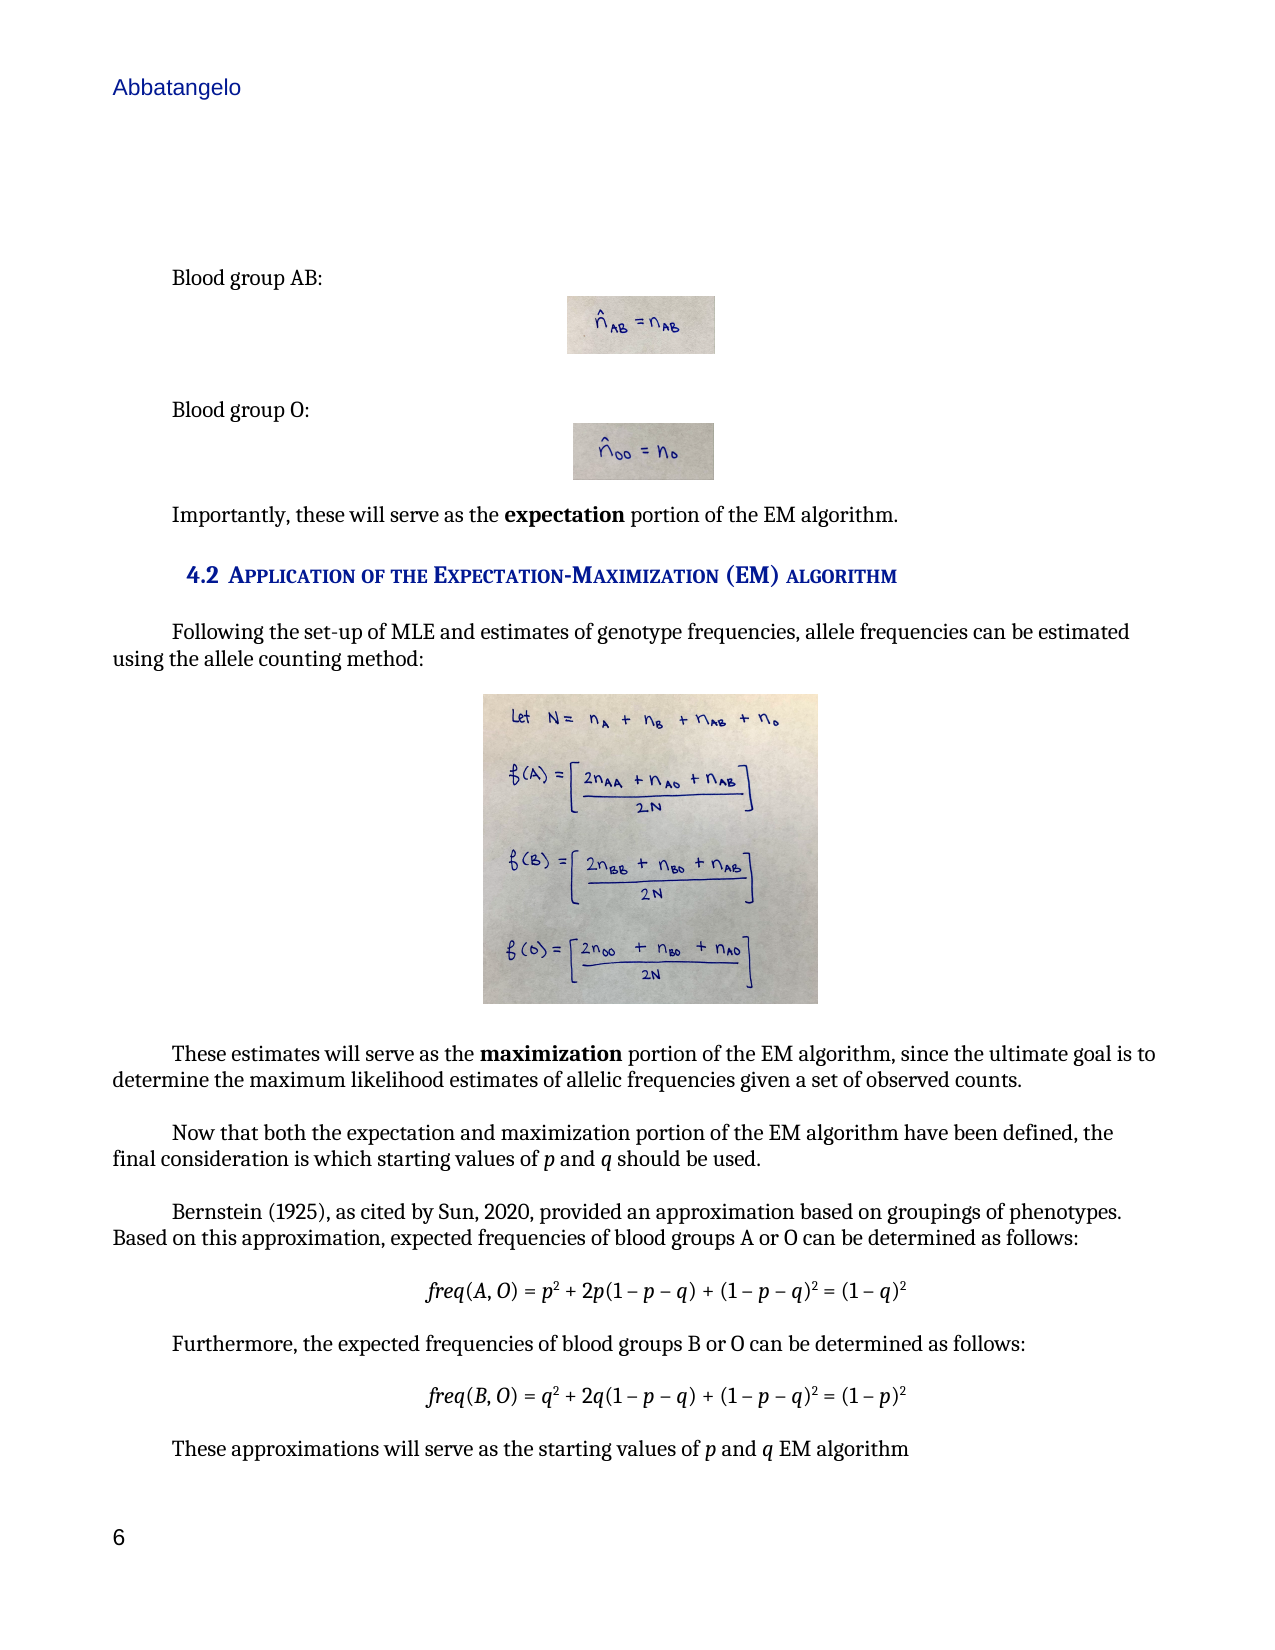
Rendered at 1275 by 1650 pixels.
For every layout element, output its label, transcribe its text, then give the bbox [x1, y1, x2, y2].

picture [483, 694, 818, 1004]
text Following the set-up of MLE and estimates of genotype frequencies, allele frequencies can be estimated using the allele counting method: [112, 619, 1162, 672]
subtitle Application of the Expectation-Maximization (EM) algorithm [186, 561, 1162, 590]
text Furthermore, the expected frequencies of blood groups B or O can be determined as follows: [112, 1331, 1162, 1357]
text Blood group O: [112, 397, 1162, 423]
text Importantly, these will serve as the expectation portion of the EM algorithm. [112, 502, 1162, 528]
text freq(B, O) = q2 + 2q(1 – p – q) + (1 – p – q)2 = (1 – p)2 [112, 1383, 1162, 1409]
text Now that both the expectation and maximization portion of the EM algorithm have been defined, the final consideration is which starting values of p and q should be used. [112, 1120, 1162, 1172]
text These estimates will serve as the maximization portion of the EM algorithm, since the ultimate goal is to determine the maximum likelihood estimates of allelic frequencies given a set of observed counts. [112, 1041, 1162, 1093]
text Blood group AB: [112, 265, 1162, 291]
text freq(A, O) = p2 + 2p(1 – p – q) + (1 – p – q)2 = (1 – q)2 [112, 1278, 1162, 1304]
text These approximations will serve as the starting values of p and q EM algorithm [112, 1436, 1162, 1462]
picture [567, 296, 715, 354]
picture [573, 423, 714, 480]
text Bernstein (1925), as cited by Sun, 2020, provided an approximation based on groupings of phenotypes. Based on this approximation, expected frequencies of blood groups A or O can be determined as follows: [112, 1199, 1162, 1251]
